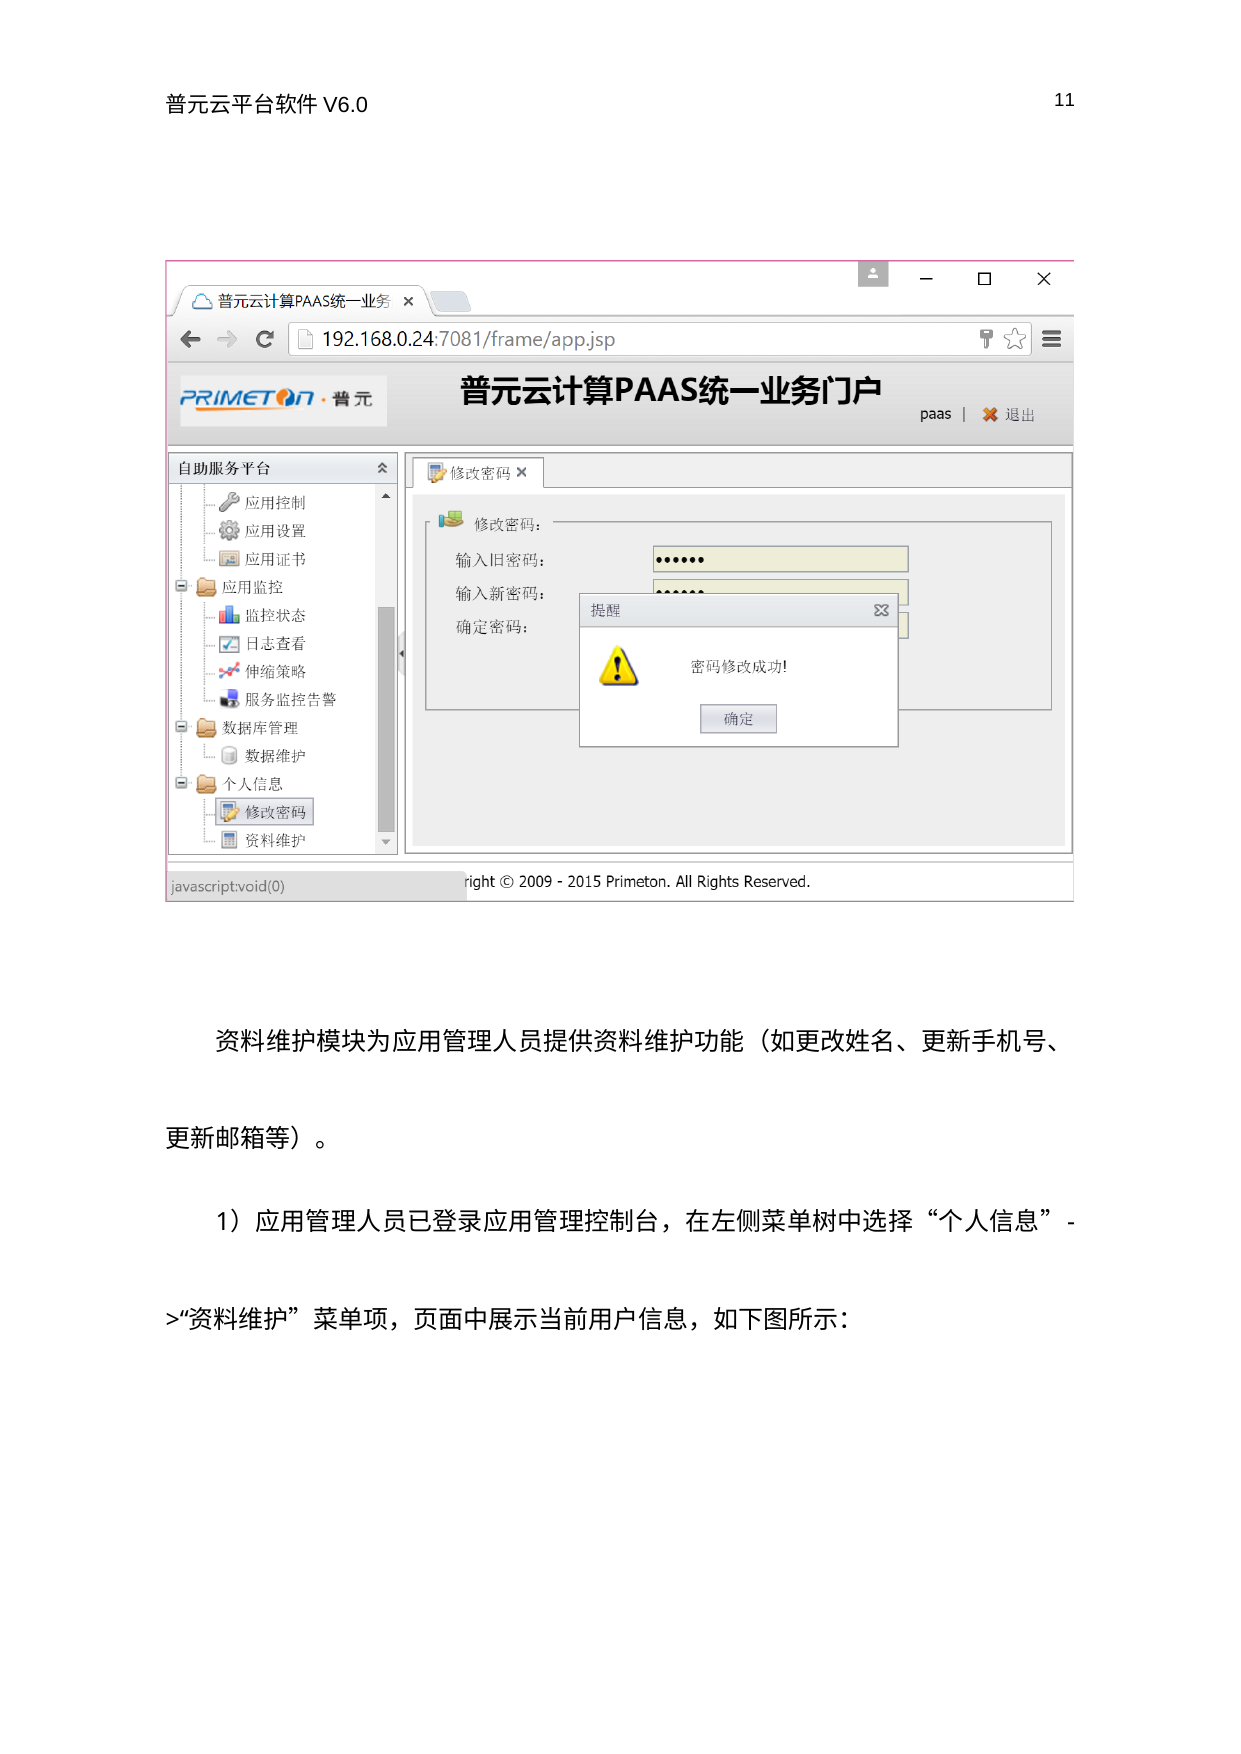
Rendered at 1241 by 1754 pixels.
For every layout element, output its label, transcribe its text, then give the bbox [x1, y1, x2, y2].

picture [165, 260, 1074, 902]
text 资料维护模块为应用管理人员提供资料维护功能（如更改姓名、更新手机号、更新邮箱等）。 [165, 1007, 1075, 1169]
text 1）应用管理人员已登录应用管理控制台，在左侧菜单树中选择“个人信息”->“资料维护”菜单项，页面中展示当前用户信息，如下图所示： [165, 1187, 1075, 1350]
